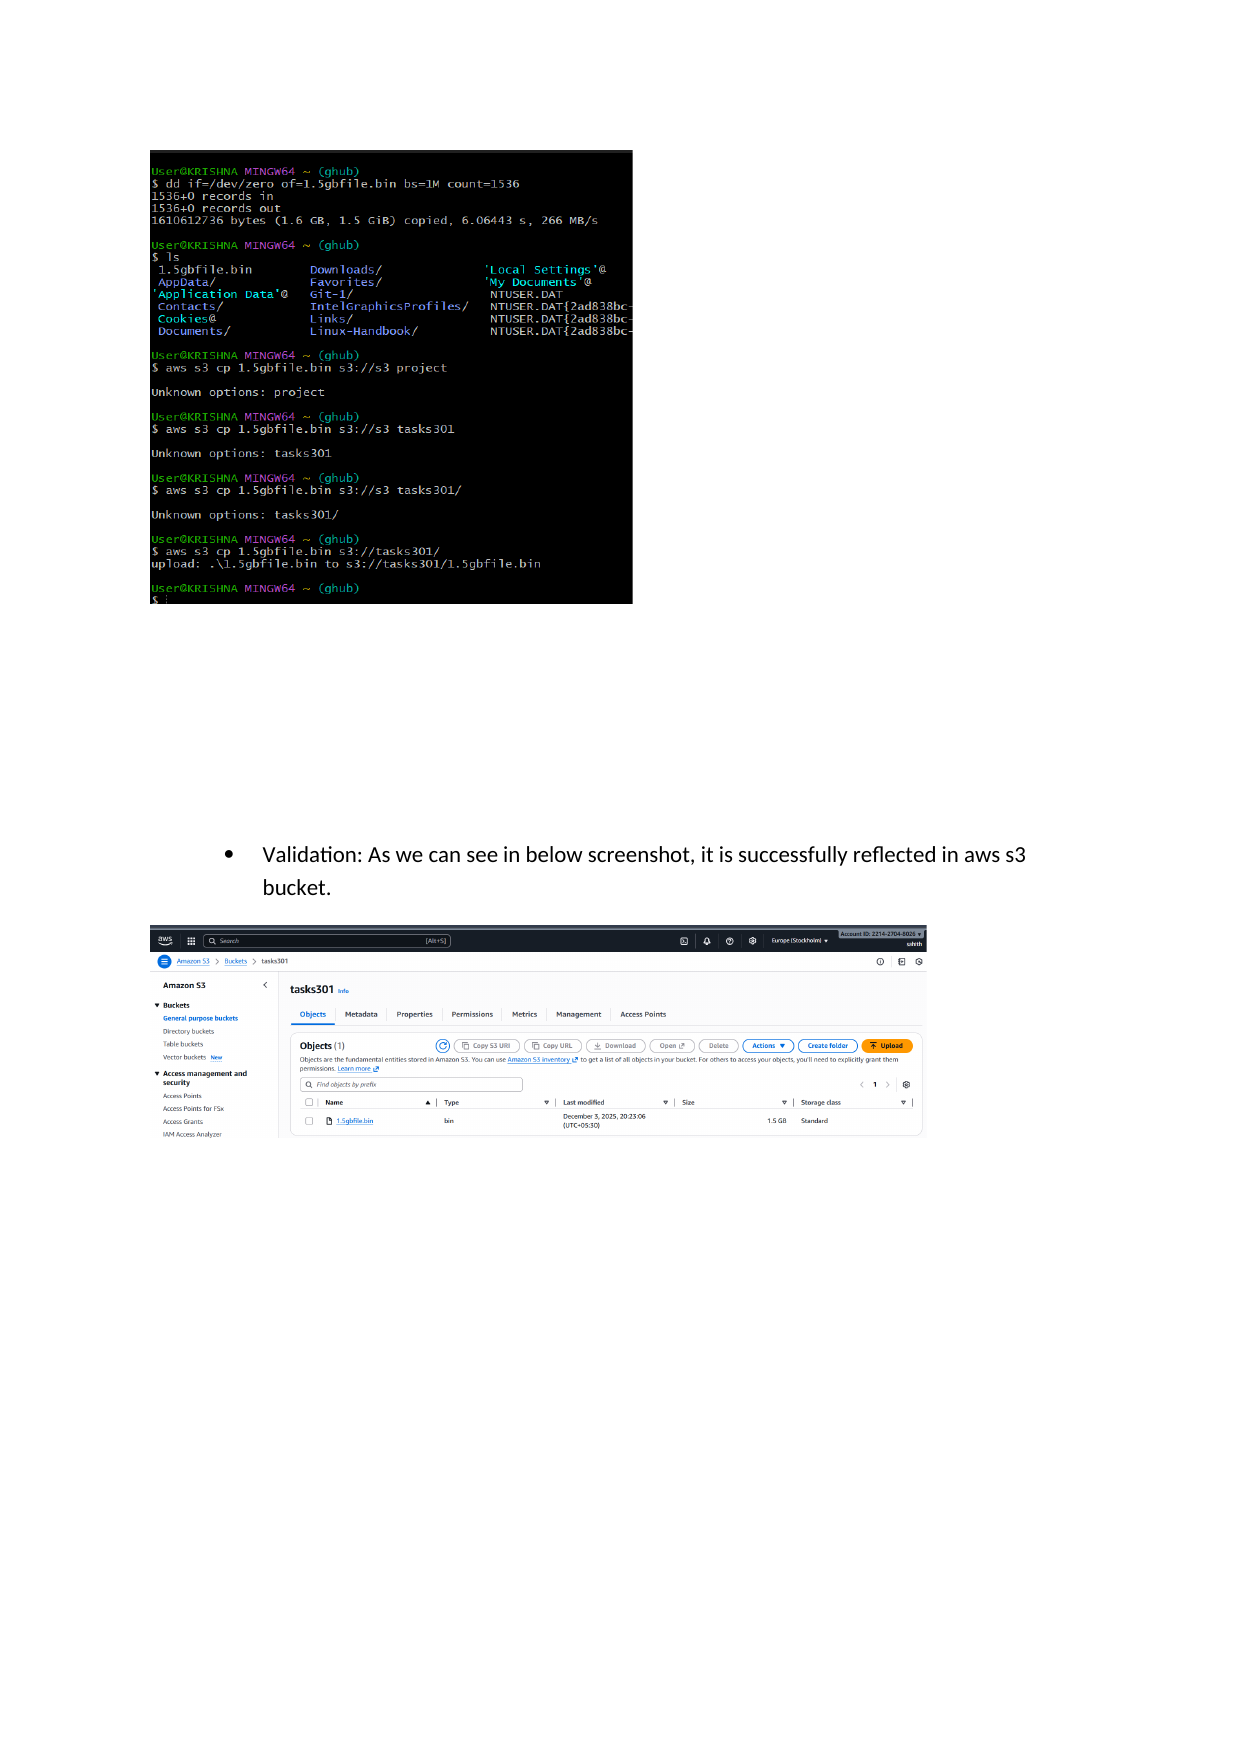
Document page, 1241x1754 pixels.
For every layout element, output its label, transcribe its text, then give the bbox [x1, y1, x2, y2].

picture [150, 150, 633, 604]
picture [150, 925, 927, 1138]
list Validation: As we can see in below screenshot, it is successfully reflected in aws s3 bucket. [225, 840, 1090, 901]
